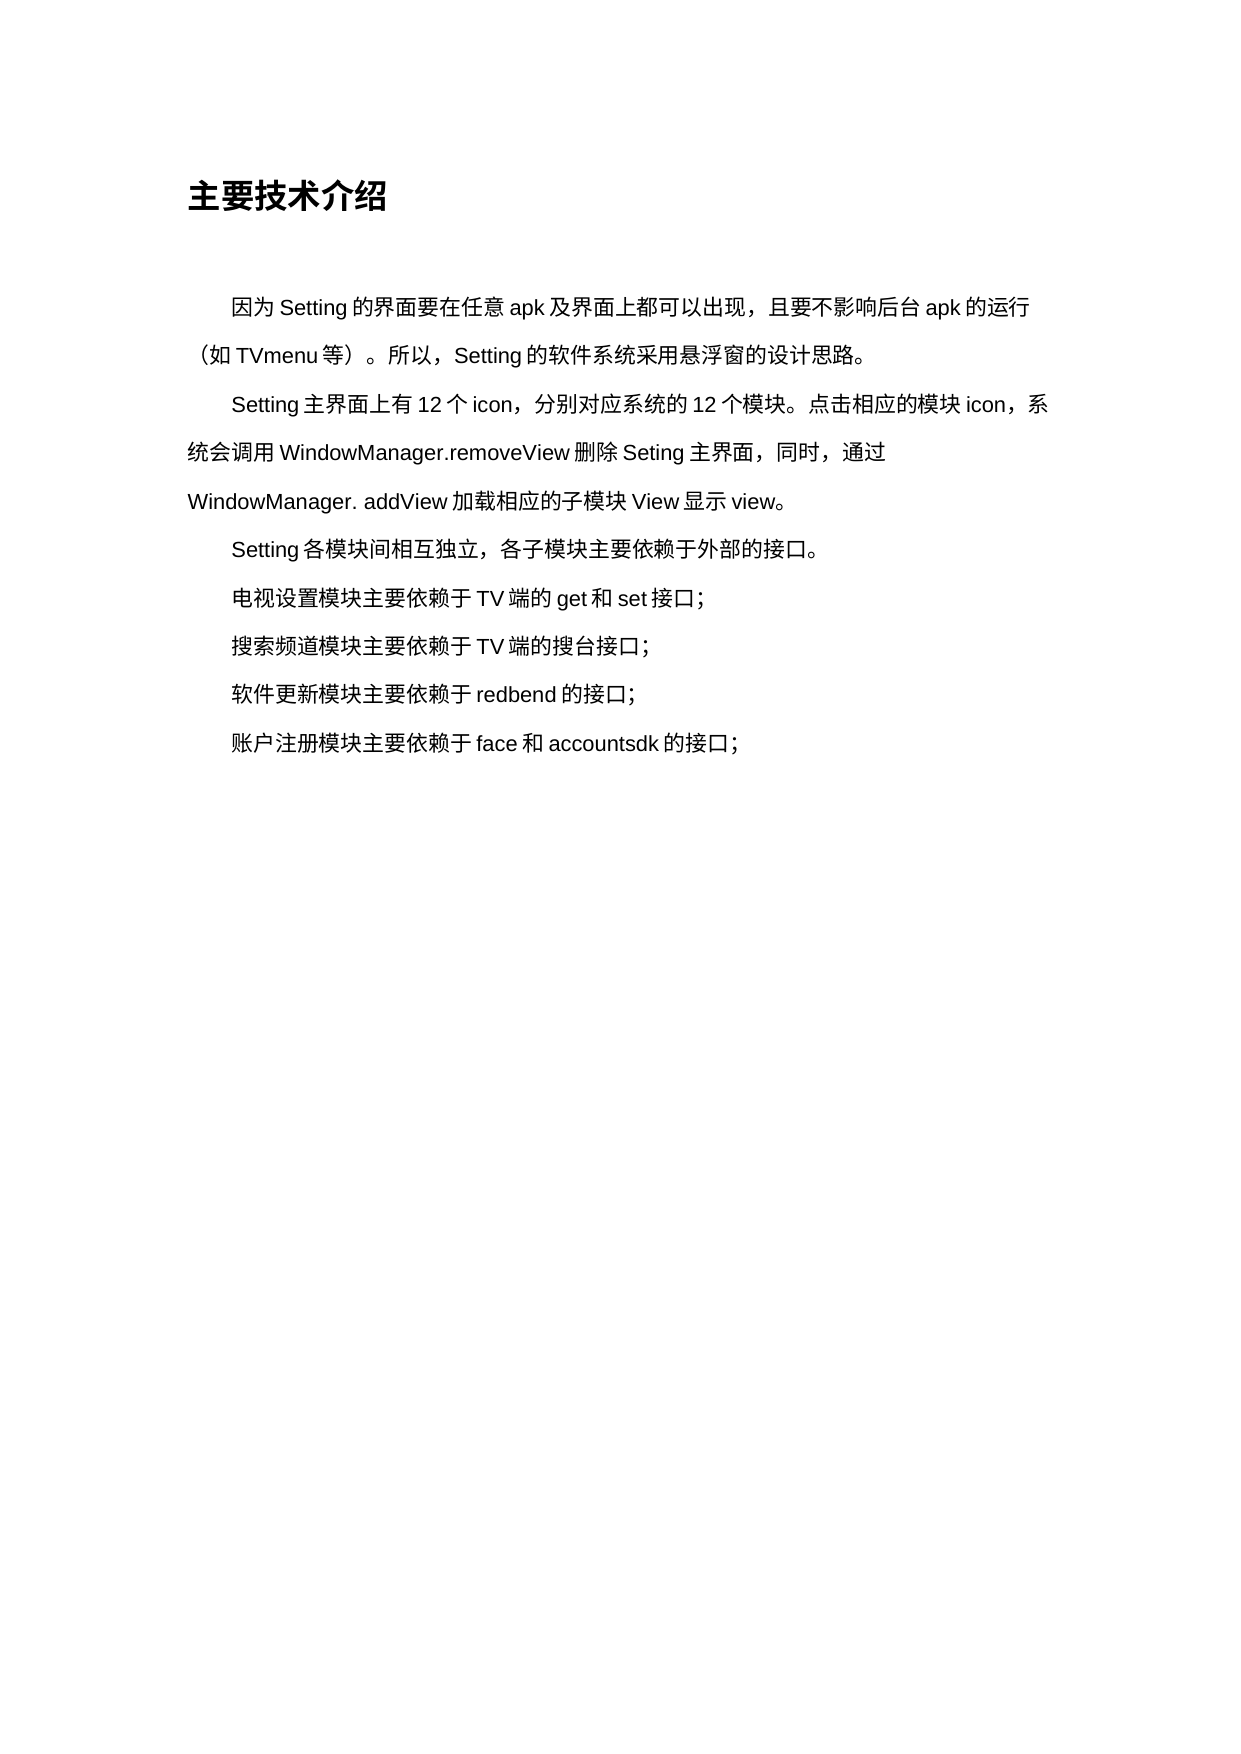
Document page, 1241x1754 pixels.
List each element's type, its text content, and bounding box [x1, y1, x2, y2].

text 软件更新模块主要依赖于redbend的接口； [187, 677, 1053, 709]
text Setting主界面上有12个icon，分别对应系统的12个模块。点击相应的模块icon，系统会调用WindowManager.removeView删除Seting主界面，同时，通过WindowManager. addView加载相应的子模块View显示view。 [187, 386, 1053, 516]
subtitle 主要技术介绍 [187, 162, 1053, 227]
text 搜索频道模块主要依赖于TV端的搜台接口； [187, 629, 1053, 661]
text 电视设置模块主要依赖于TV端的get和set接口； [187, 580, 1053, 613]
text 账户注册模块主要依赖于face和accountsdk的接口； [187, 725, 1053, 758]
text Setting各模块间相互独立，各子模块主要依赖于外部的接口。 [187, 532, 1053, 564]
text 因为Setting的界面要在任意apk及界面上都可以出现，且要不影响后台apk的运行（如TVmenu等）。所以，Setting的软件系统采用悬浮窗的设计思路。 [187, 289, 1053, 370]
